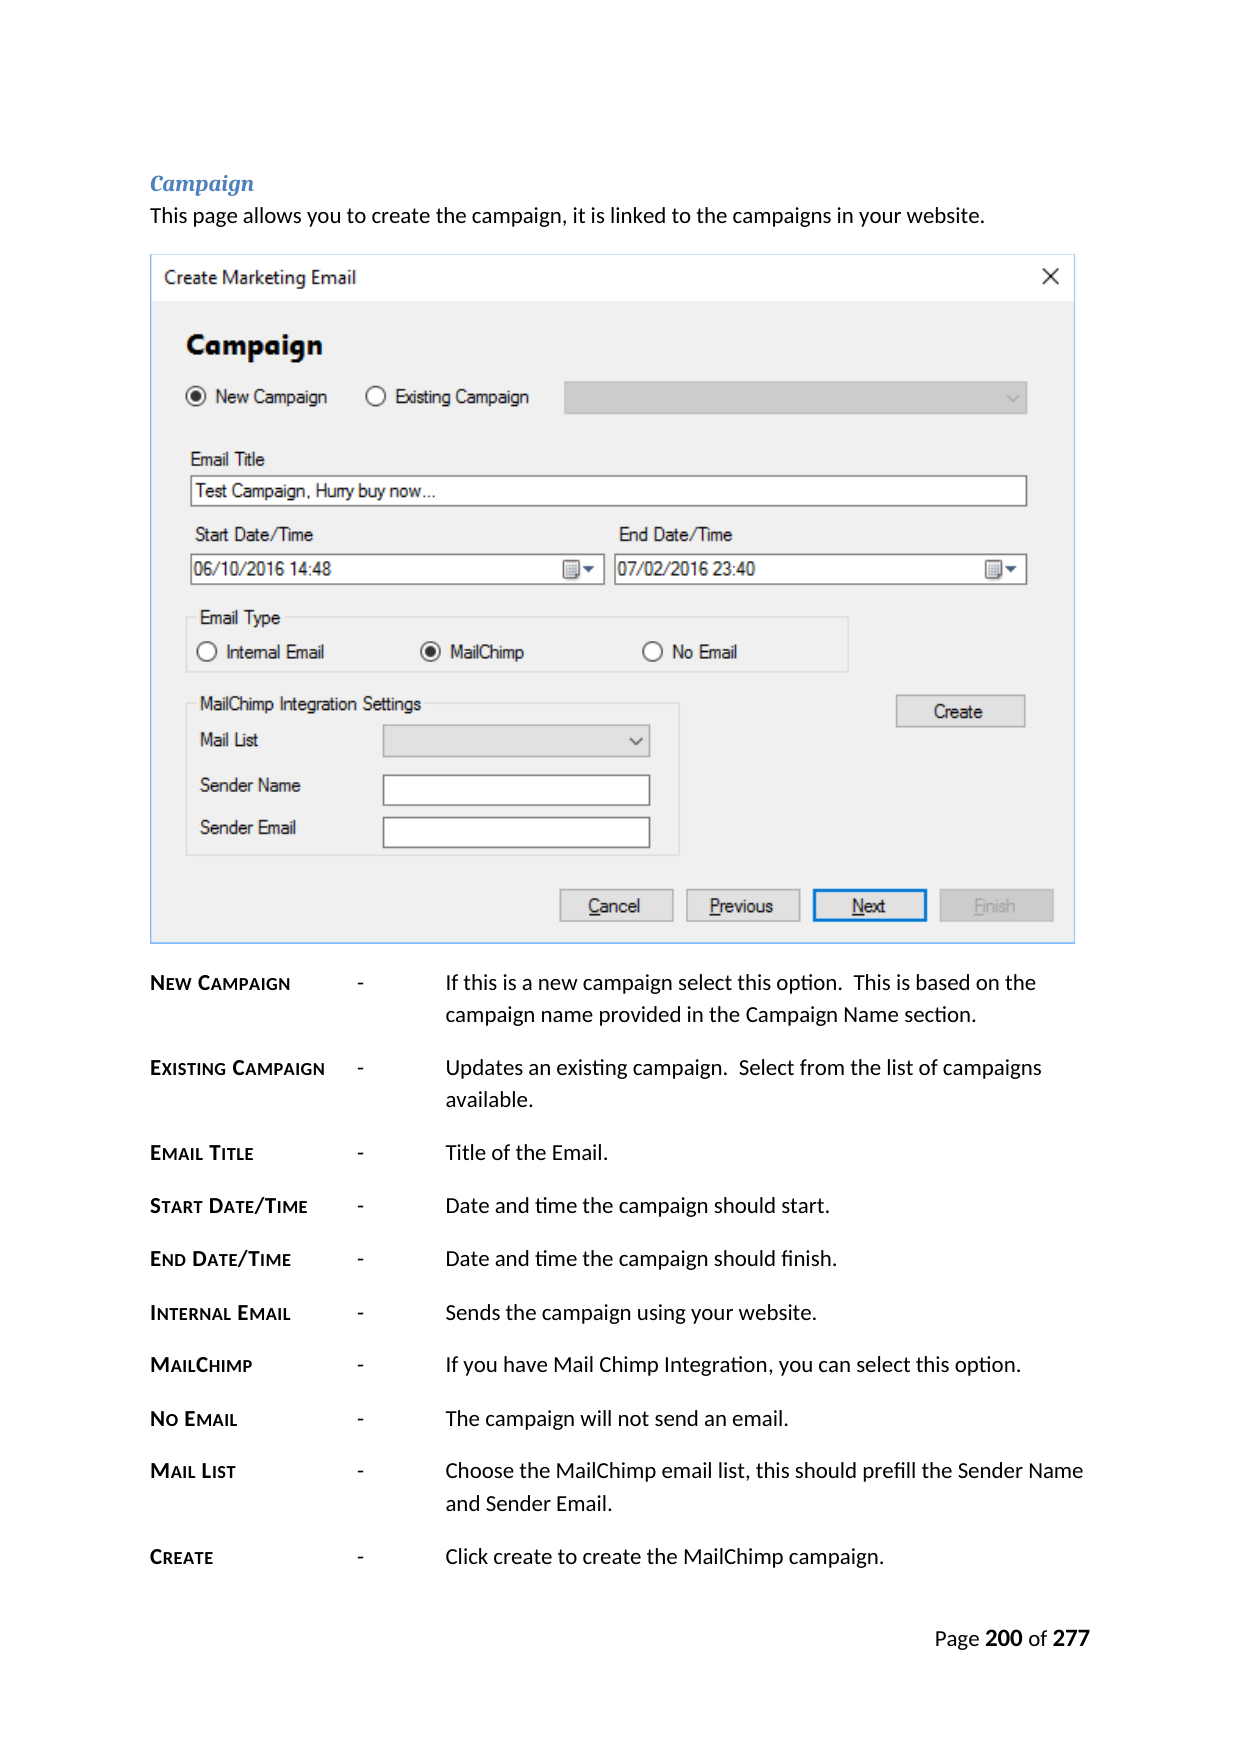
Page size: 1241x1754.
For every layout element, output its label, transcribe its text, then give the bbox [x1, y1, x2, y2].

text Start Date/Time - Date and time the campaign should start. [150, 1192, 1090, 1219]
text Mail List - Choose the MailChimp email list, this should prefill the Sender Name and Sender Email. [150, 1457, 1090, 1517]
text Email Title - Title of the Email. [150, 1138, 1090, 1167]
text No Email - The campaign will not send an email. [150, 1404, 1090, 1432]
text This page allows you to create the campaign, it is linked to the campaigns in your website. [150, 201, 1090, 229]
text Internal Email - Sends the campaign using your website. [150, 1298, 1090, 1326]
picture [150, 254, 1075, 944]
text New Campaign - If this is a new campaign select this option. This is based on the campaign name provided in the Campaign Name section. [150, 968, 1090, 1028]
text End Date/Time - Date and time the campaign should finish. [150, 1244, 1090, 1273]
text Create - Click create to create the MailChimp campaign. [150, 1542, 1090, 1570]
text Existing Campaign - Updates an existing campaign. Select from the list of campaigns available. [150, 1053, 1090, 1113]
text MailChimp - If you have Mail Chimp Integration, you can select this option. [150, 1351, 1090, 1379]
subtitle Campaign [150, 171, 1090, 197]
